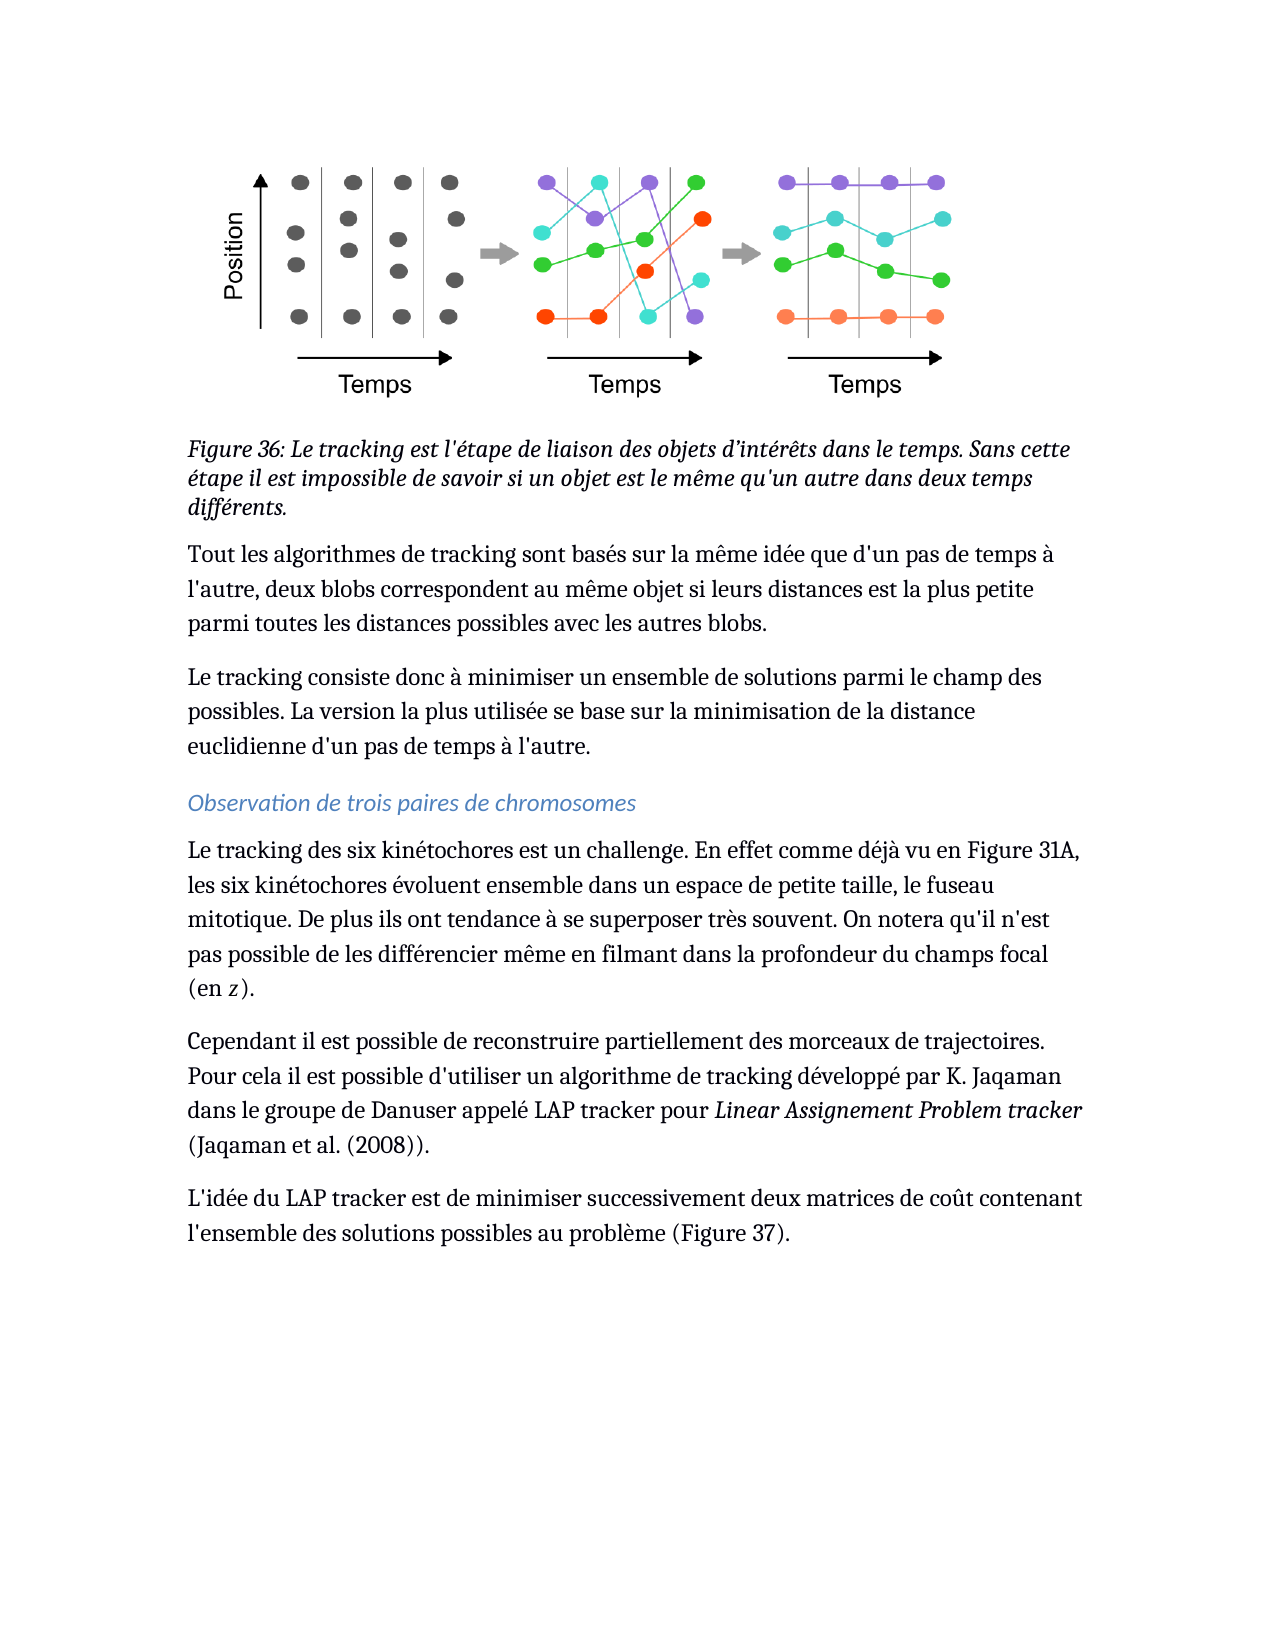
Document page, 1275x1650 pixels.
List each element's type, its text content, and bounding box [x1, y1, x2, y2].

picture [206, 150, 969, 415]
text Figure 36: Le tracking est l'étape de liaison des objets d’intérêts dans le temps. Sans cette étape il est impossible de savoir si un objet est le même qu'un autre dans deux temps différents. [187, 435, 1087, 522]
text Le tracking consiste donc à minimiser un ensemble de solutions parmi le champ des possibles. La version la plus utilisée se base sur la minimisation de la distance euclidienne d'un pas de temps à l'autre. [187, 663, 1087, 760]
subtitle Observation de trois paires de chromosomes [187, 787, 1087, 817]
text Cependant il est possible de reconstruire partiellement des morceaux de trajectoires. Pour cela il est possible d'utiliser un algorithme de tracking développé par K. Jaqaman dans le groupe de Danuser appelé LAP tracker pour Linear Assignement Problem tracker (Jaqaman et al. (2008)). [187, 1027, 1087, 1159]
text Tout les algorithmes de tracking sont basés sur la même idée que d'un pas de temps à l'autre, deux blobs correspondent au même objet si leurs distances est la plus petite parmi toutes les distances possibles avec les autres blobs. [187, 540, 1087, 638]
text L'idée du LAP tracker est de minimiser successivement deux matrices de coût contenant l'ensemble des solutions possibles au problème (Figure 37). [187, 1184, 1087, 1247]
text Le tracking des six kinétochores est un challenge. En effet comme déjà vu en Figure 31A, les six kinétochores évoluent ensemble dans un espace de petite taille, le fuseau mitotique. De plus ils ont tendance à se superposer très souvent. On notera qu'il n'est pas possible de les différencier même en filmant dans la profondeur du champs focal (en ). [187, 836, 1087, 1003]
